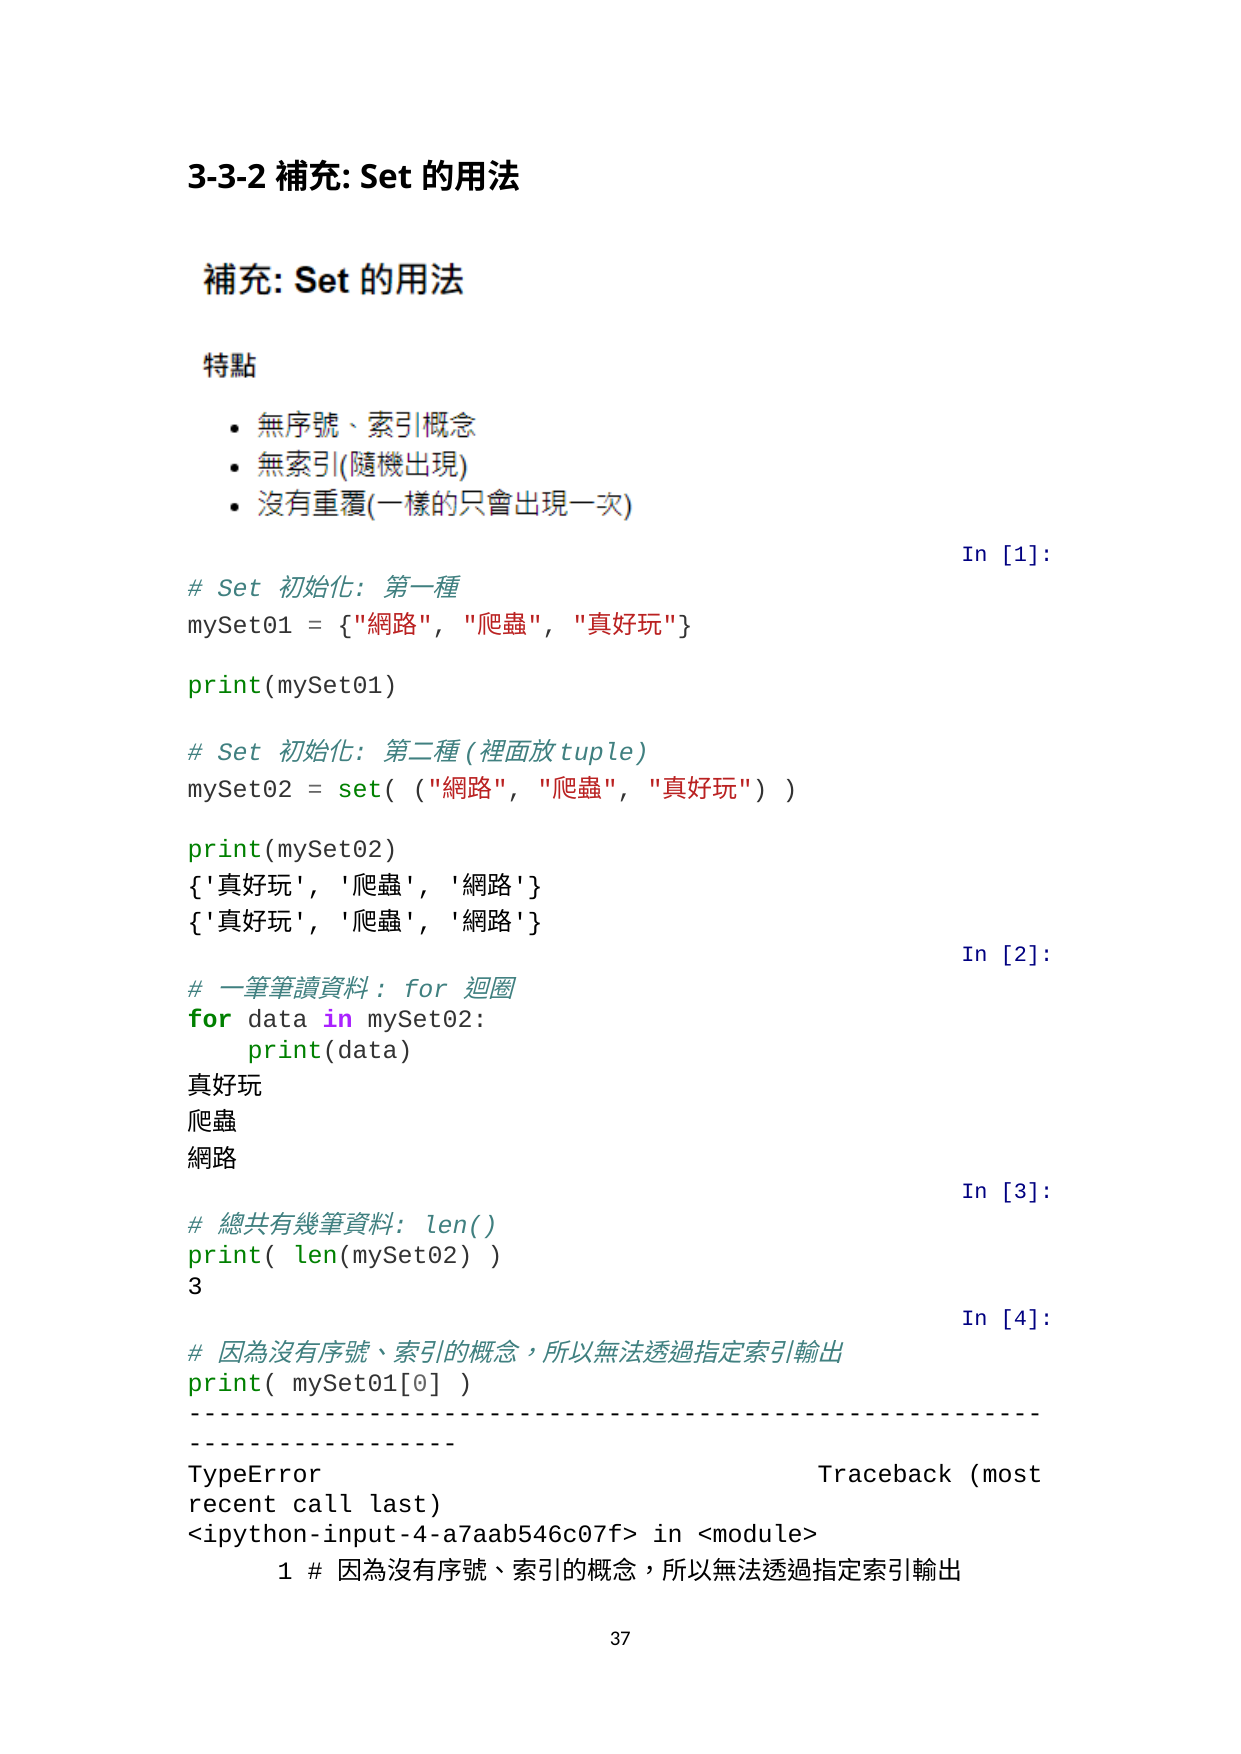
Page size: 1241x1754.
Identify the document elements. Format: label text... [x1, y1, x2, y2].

text 爬蟲 [187, 1102, 1053, 1138]
text In [1]: [187, 537, 1053, 568]
text In [4]: [187, 1302, 1053, 1332]
text # 因為沒有序號、索引的概念，所以無法透過指定索引輸出 [187, 1332, 1053, 1368]
text 1 # 因為沒有序號、索引的概念，所以無法透過指定索引輸出 [187, 1550, 1053, 1587]
text # 一筆筆讀資料 : for 迴圈 [187, 968, 1053, 1005]
text # Set 初始化: 第二種 (裡面放 tuple) [187, 732, 1053, 768]
text for data in mySet02: [187, 1005, 1053, 1035]
text In [2]: [187, 938, 1053, 968]
text mySet01 = {"網路", "爬蟲", "真好玩"} [187, 604, 1053, 641]
text print(data) [187, 1035, 1053, 1066]
text In [3]: [187, 1174, 1053, 1204]
text print( mySet01[0] ) [187, 1368, 1053, 1399]
text 3 [187, 1271, 1053, 1302]
text 網路 [187, 1138, 1053, 1174]
picture [187, 246, 650, 538]
subtitle 3-3-2 補充: Set 的用法 [187, 150, 1053, 198]
text # 總共有幾筆資料: len() [187, 1204, 1053, 1241]
text --------------------------------------------------------------------------- [187, 1399, 1053, 1459]
text {'真好玩', '爬蟲', '網路'} [187, 865, 1053, 902]
text mySet02 = set( ("網路", "爬蟲", "真好玩") ) [187, 768, 1053, 804]
text {'真好玩', '爬蟲', '網路'} [187, 902, 1053, 938]
text TypeError Traceback (most recent call last) [187, 1459, 1053, 1520]
text <ipython-input-4-a7aab546c07f> in <module> [187, 1520, 1053, 1550]
text print(mySet01) [187, 671, 1053, 701]
text print( len(mySet02) ) [187, 1241, 1053, 1271]
text 真好玩 [187, 1066, 1053, 1102]
text print(mySet02) [187, 835, 1053, 865]
text # Set 初始化: 第一種 [187, 568, 1053, 604]
